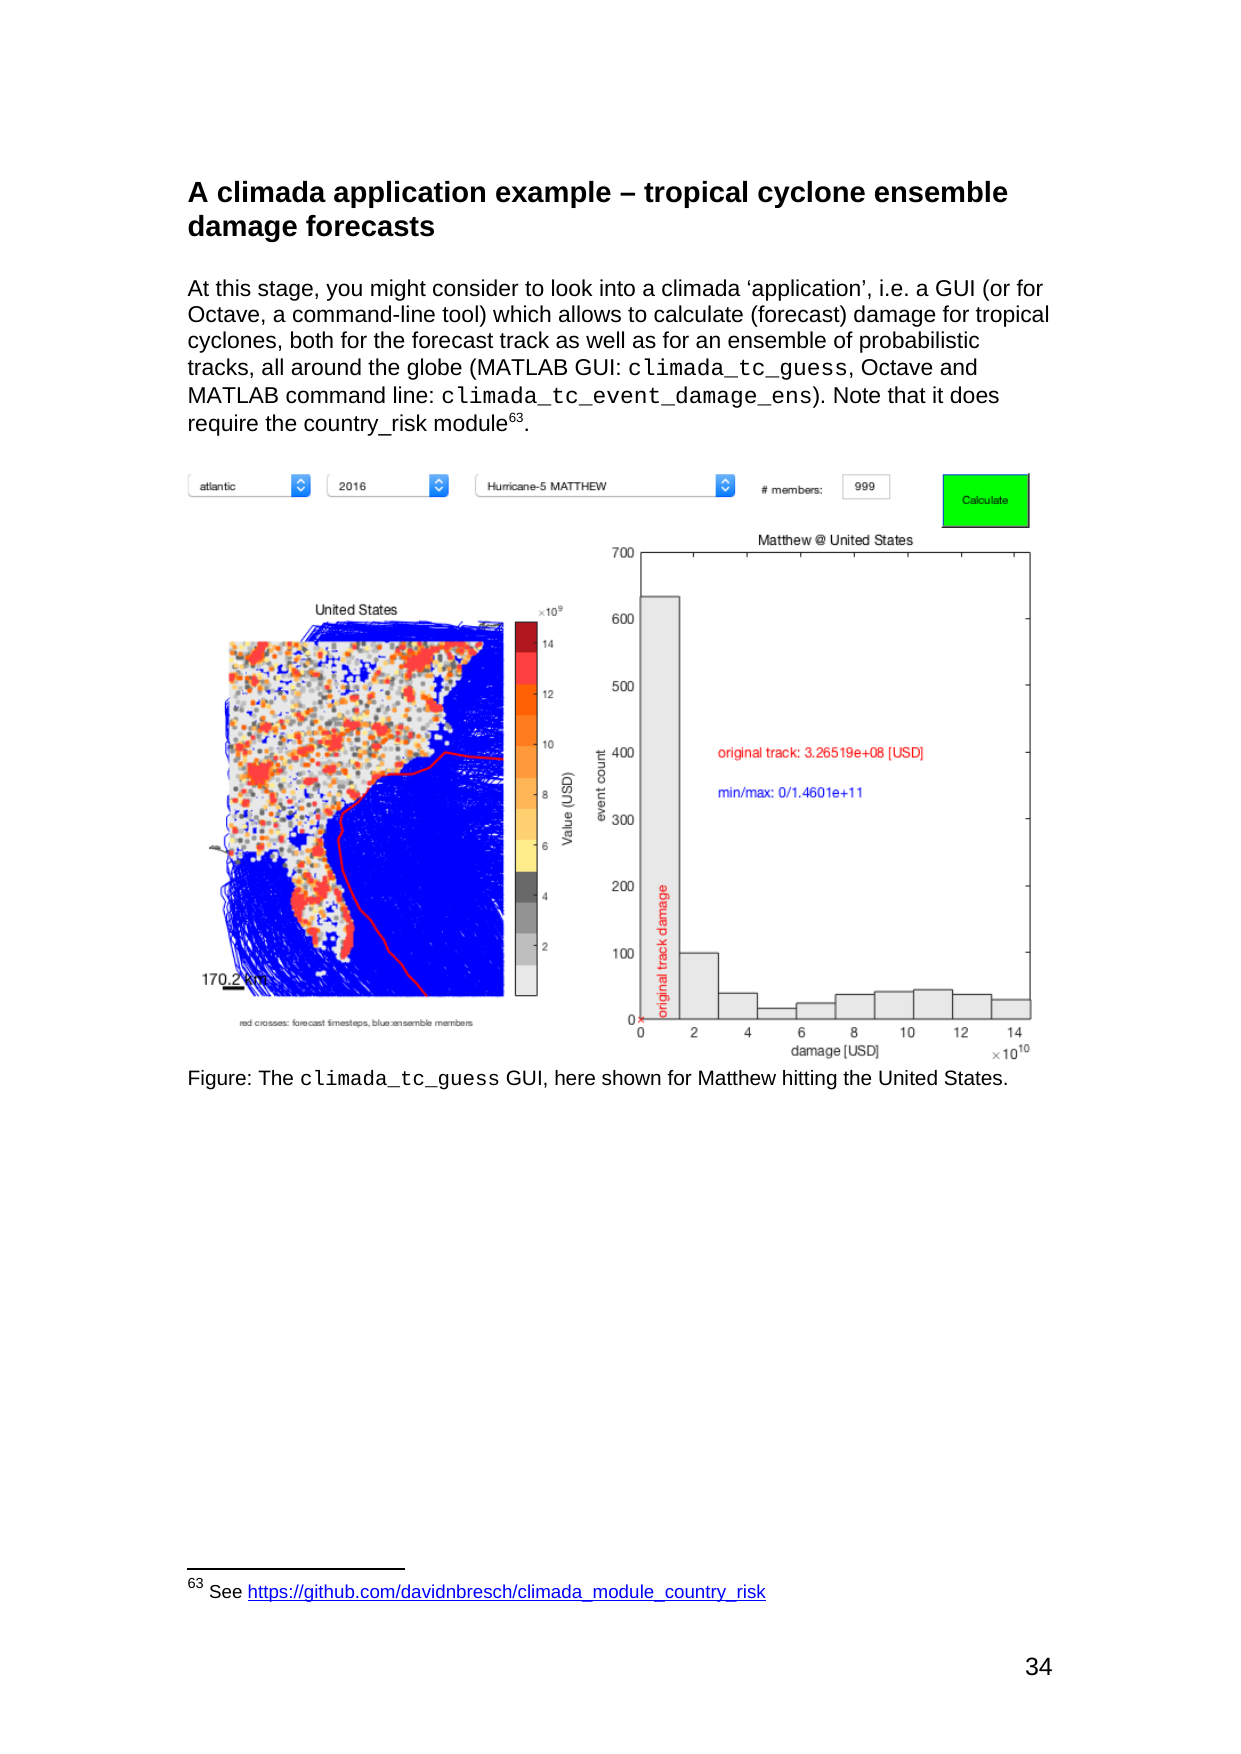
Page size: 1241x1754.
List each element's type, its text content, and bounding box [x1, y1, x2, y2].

text At this stage, you might consider to look into a climada ‘application’, i.e. a GUI (or for Octave, a command-line tool) which allows to calculate (forecast) damage for tropical cyclones, both for the forecast track as well as for an ensemble of probabilistic tracks, all around the globe (MATLAB GUI: climada_tc_guess, Octave and MATLAB command line: climada_tc_event_damage_ens). Note that it does require the country_risk module. [187, 275, 1053, 437]
text Figure: The climada_tc_guess GUI, here shown for Matthew hitting the United States. [187, 1066, 1053, 1091]
subtitle A climada application example – tropical cyclone ensemble damage forecasts [187, 175, 1053, 242]
picture [187, 463, 1041, 1066]
